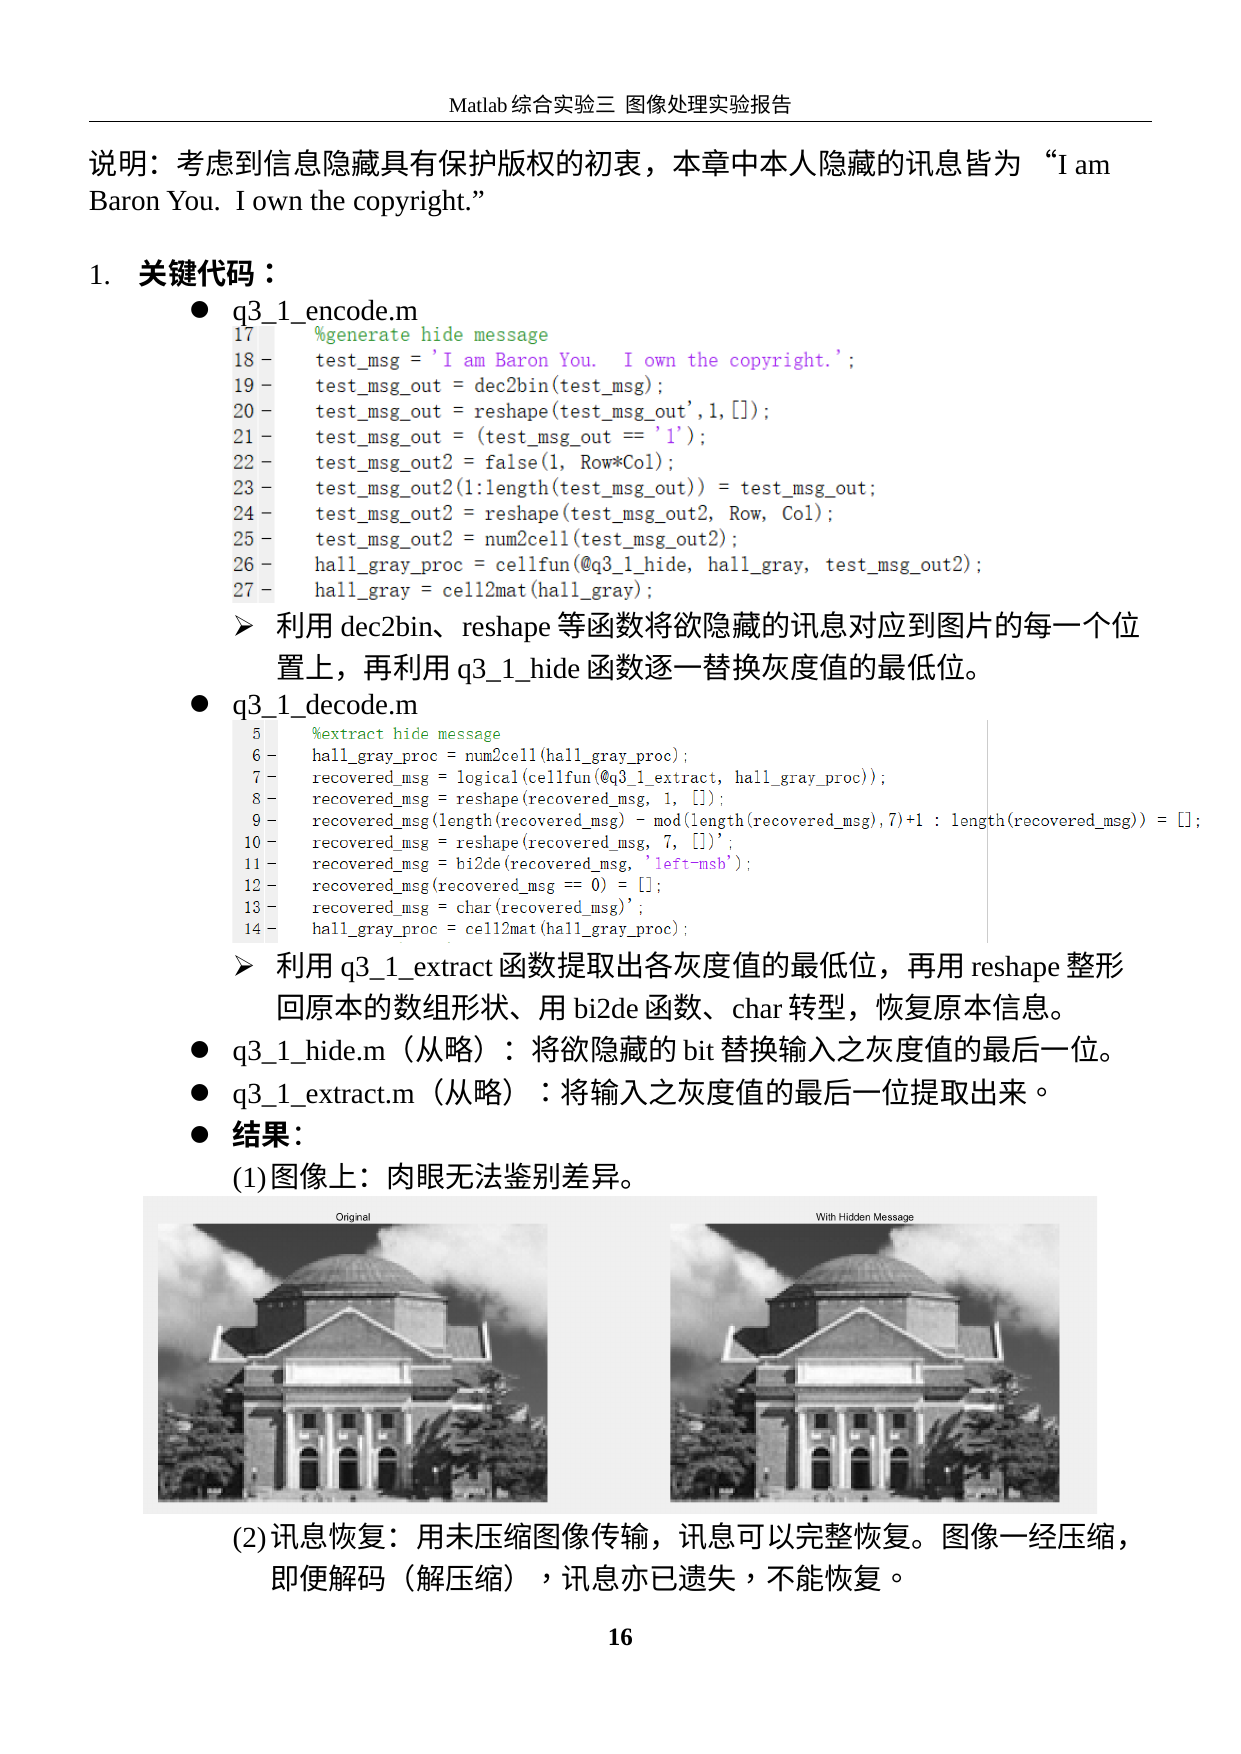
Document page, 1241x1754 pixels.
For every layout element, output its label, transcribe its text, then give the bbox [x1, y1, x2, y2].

picture [143, 1196, 1098, 1514]
list 图像上：肉眼无法鉴别差异。 [232, 1154, 1152, 1196]
list 利用q3_1_extract函数提取出各灰度值的最低位，再用reshape整形回原本的数组形状、用bi2de函数、char转型，恢复原本信息。 [232, 943, 1152, 1027]
text 说明：考虑到信息隐藏具有保护版权的初衷，本章中本人隐藏的讯息皆为 “I am Baron You. I own the copyright.” [89, 141, 1152, 217]
list 关键代码： [89, 250, 1152, 293]
picture [232, 326, 1031, 603]
list q3_1_hide.m（从略）：将欲隐藏的bit替换输入之灰度值的最后一位。 [189, 1027, 1152, 1069]
list 讯息恢复：用未压缩图像传输，讯息可以完整恢复。图像一经压缩，即便解码（解压缩），讯息亦已遗失，不能恢复。 [232, 1513, 1152, 1598]
list q3_1_extract.m（从略）：将输入之灰度值的最后一位提取出来。 [189, 1069, 1152, 1112]
picture [232, 720, 1211, 943]
list q3_1_encode.m [189, 293, 1152, 326]
list q3_1_decode.m [189, 687, 1152, 720]
list 结果： [189, 1112, 1152, 1154]
list 利用dec2bin、reshape等函数将欲隐藏的讯息对应到图片的每一个位置上，再利用q3_1_hide函数逐一替换灰度值的最低位。 [232, 602, 1152, 687]
